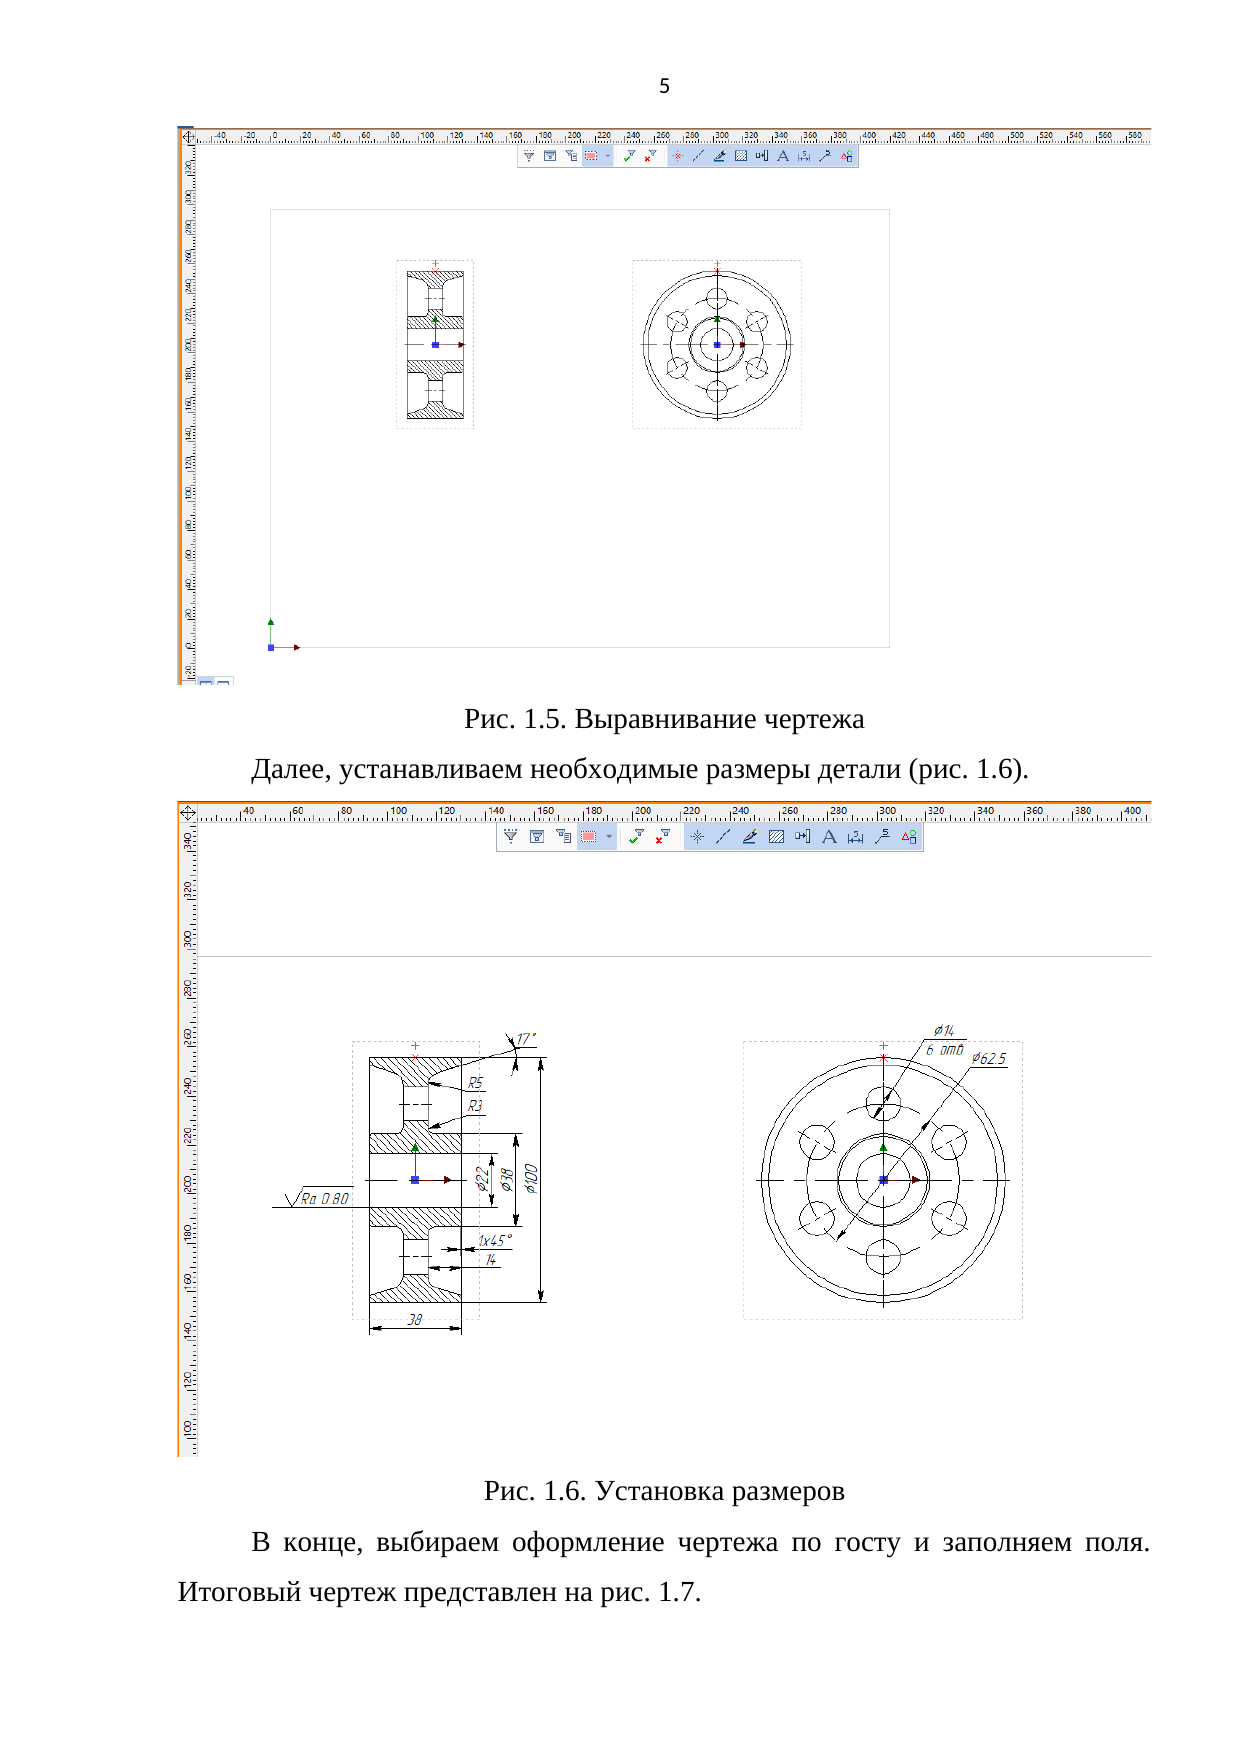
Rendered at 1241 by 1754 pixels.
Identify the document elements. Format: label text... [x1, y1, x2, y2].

picture [177, 801, 1152, 1457]
text В конце, выбираем оформление чертежа по госту и заполняем поля. Итоговый чертеж представлен на рис. 1.7. [177, 1524, 1152, 1608]
picture [177, 126, 1152, 685]
text Рис. 1.6. Установка размеров [177, 1473, 1152, 1507]
text Далее, устанавливаем необходимые размеры детали (рис. 1.6). [177, 751, 1152, 785]
text Рис. 1.5. Выравнивание чертежа [177, 701, 1152, 734]
